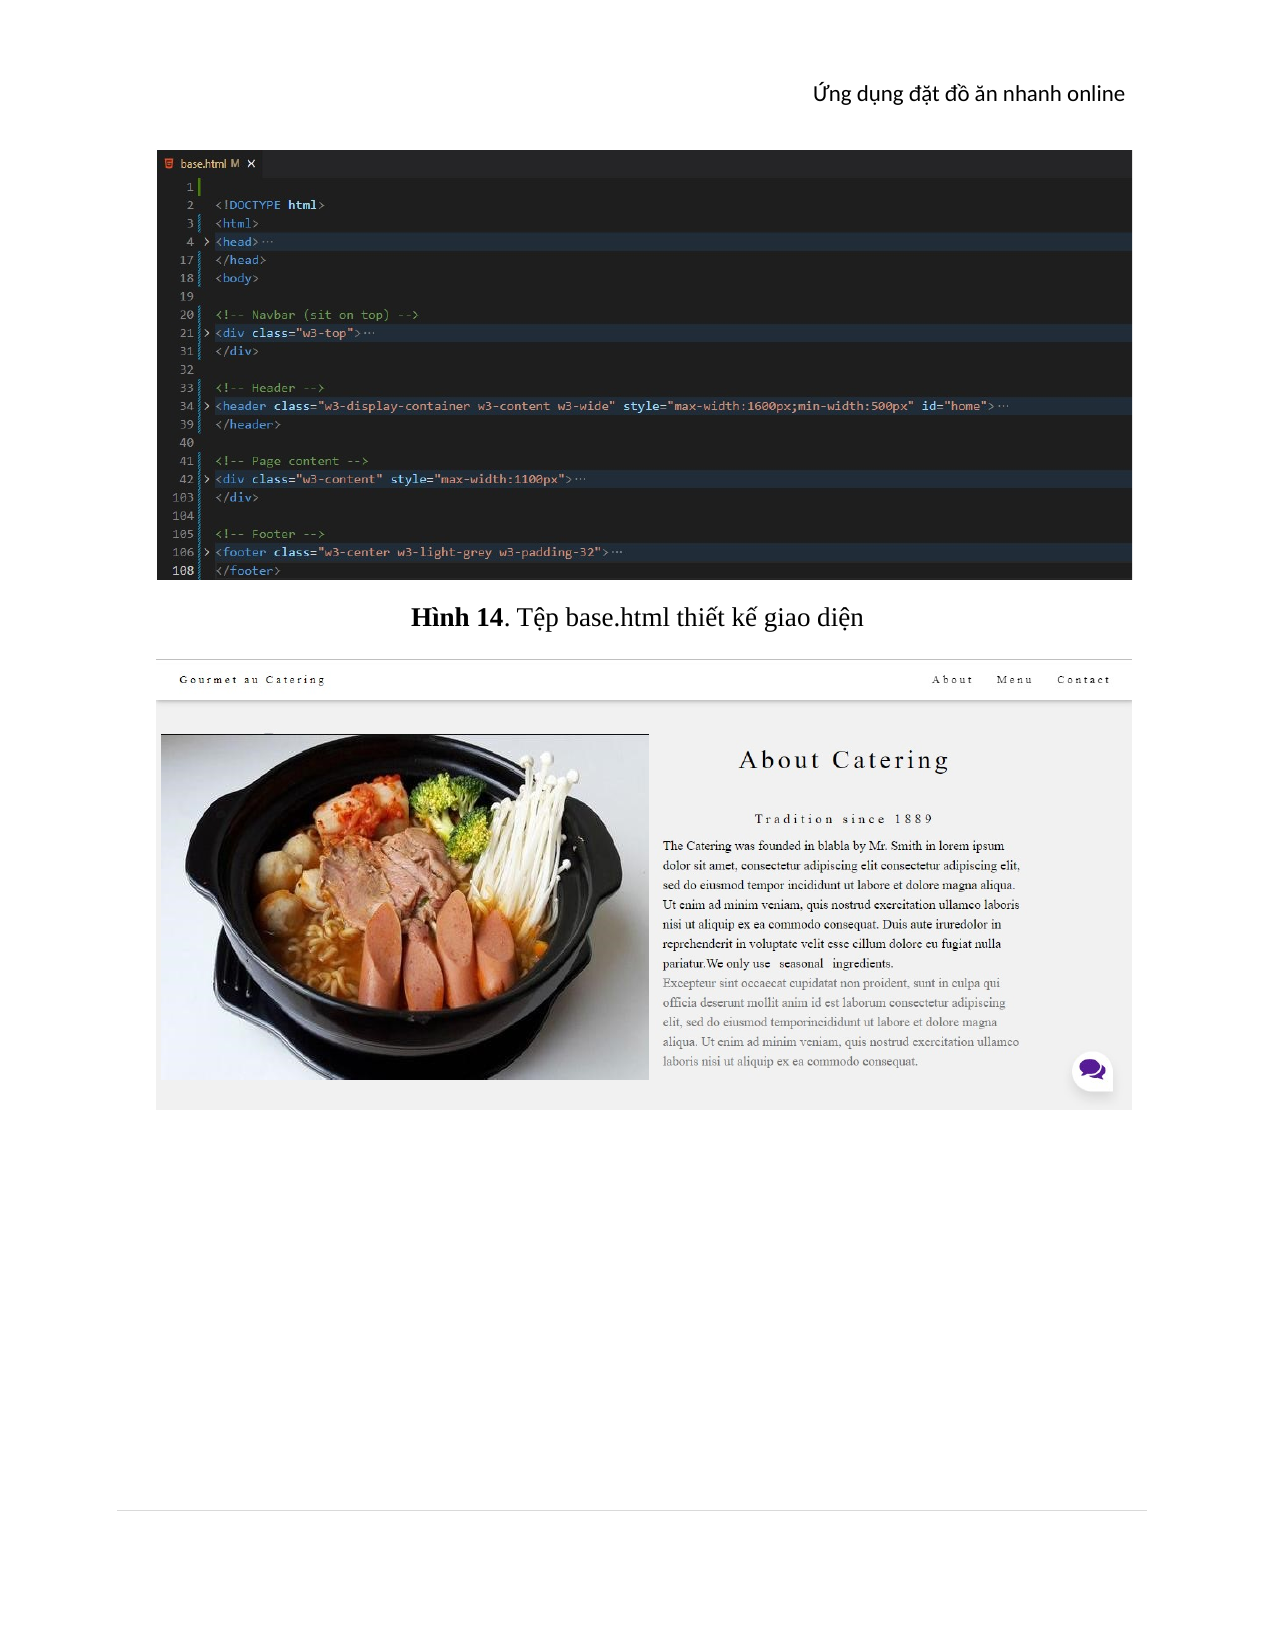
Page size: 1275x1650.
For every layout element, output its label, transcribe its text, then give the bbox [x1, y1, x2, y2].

picture [156, 659, 1132, 1110]
text Hình 14. Tệp base.html thiết kế giao diện [411, 601, 1142, 632]
picture [157, 150, 1133, 580]
